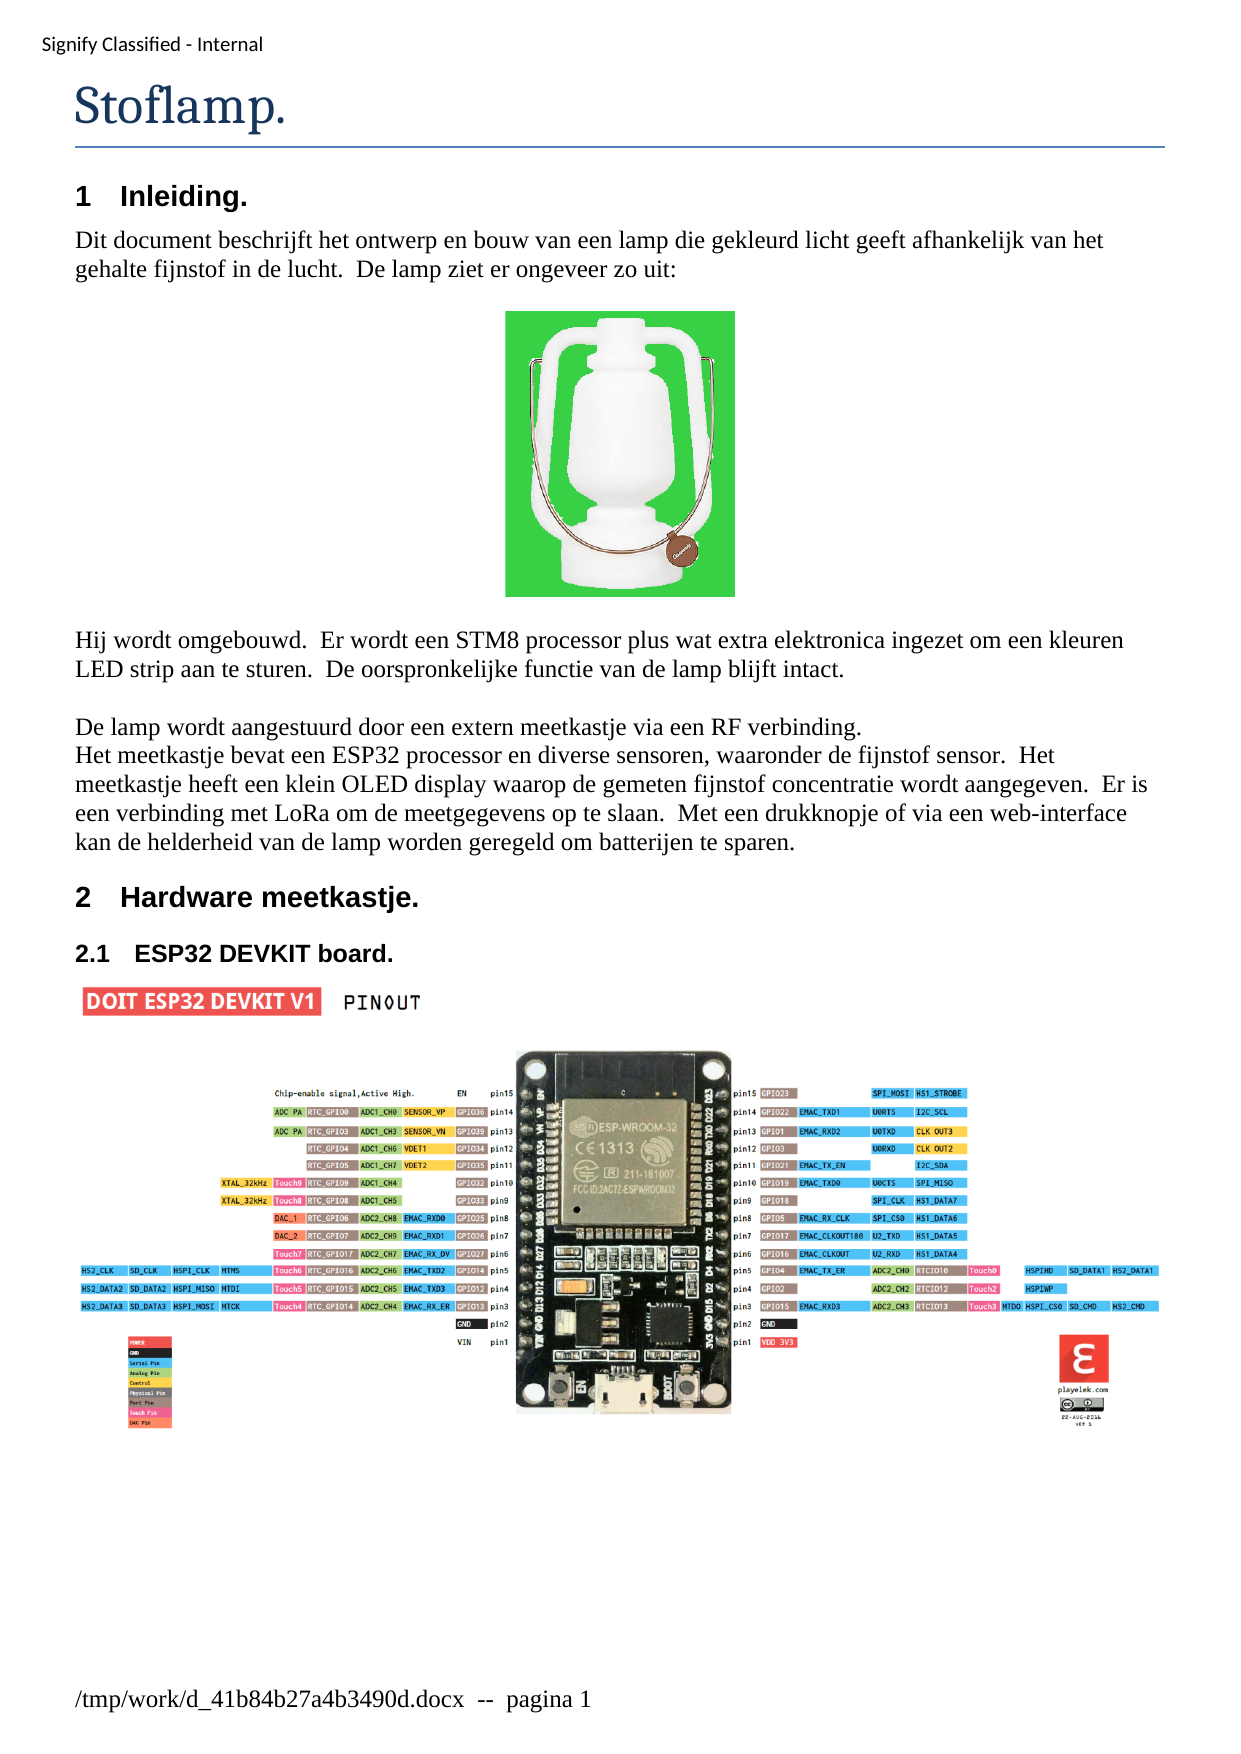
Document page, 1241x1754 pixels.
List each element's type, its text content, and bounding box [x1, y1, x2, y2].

text Hij wordt omgebouwd. Er wordt een STM8 processor plus wat extra elektronica ingezet om een kleuren LED strip aan te sturen. De oorspronkelijke functie van de lamp blijft intact. [75, 626, 1165, 683]
title Stoflamp. [75, 75, 1165, 146]
picture [75, 980, 1166, 1441]
subtitle Hardware meetkastje. [75, 881, 1165, 914]
text Het meetkastje bevat een ESP32 processor en diverse sensoren, waaronder de fijnstof sensor. Het meetkastje heeft een klein OLED display waarop de gemeten fijnstof concentratie wordt aangegeven. Er is een verbinding met LoRa om de meetgegevens op te slaan. Met een drukknopje of via een web-interface kan de helderheid van de lamp worden geregeld om batterijen te sparen. [75, 741, 1165, 856]
subtitle ESP32 DEVKIT board. [75, 939, 1165, 968]
picture [505, 311, 735, 597]
subtitle Inleiding. [75, 179, 1165, 212]
text De lamp wordt aangestuurd door een extern meetkastje via een RF verbinding. [75, 712, 1165, 741]
text Dit document beschrijft het ontwerp en bouw van een lamp die gekleurd licht geeft afhankelijk van het gehalte fijnstof in de lucht. De lamp ziet er ongeveer zo uit: [75, 225, 1165, 282]
